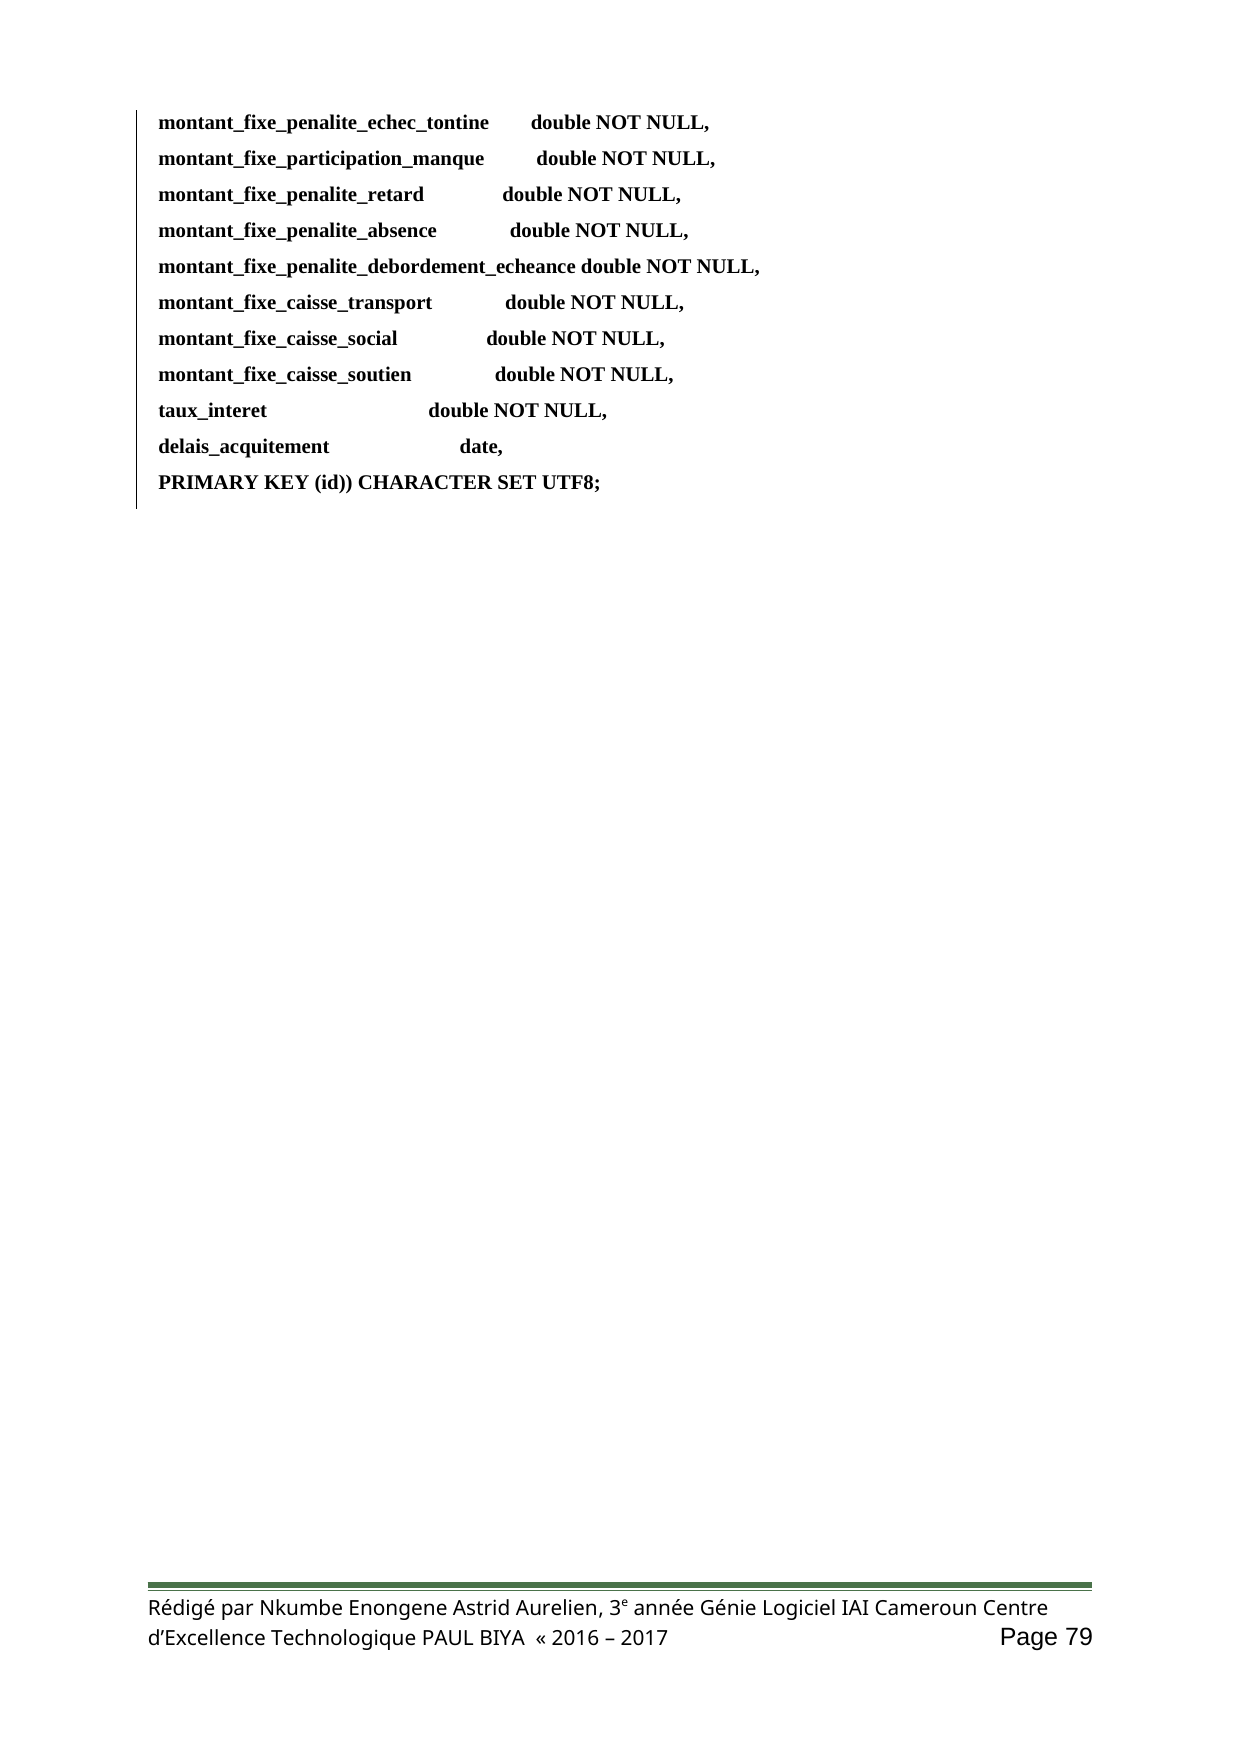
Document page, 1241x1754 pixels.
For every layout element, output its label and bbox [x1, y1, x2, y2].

table_header [137, 110, 1096, 509]
